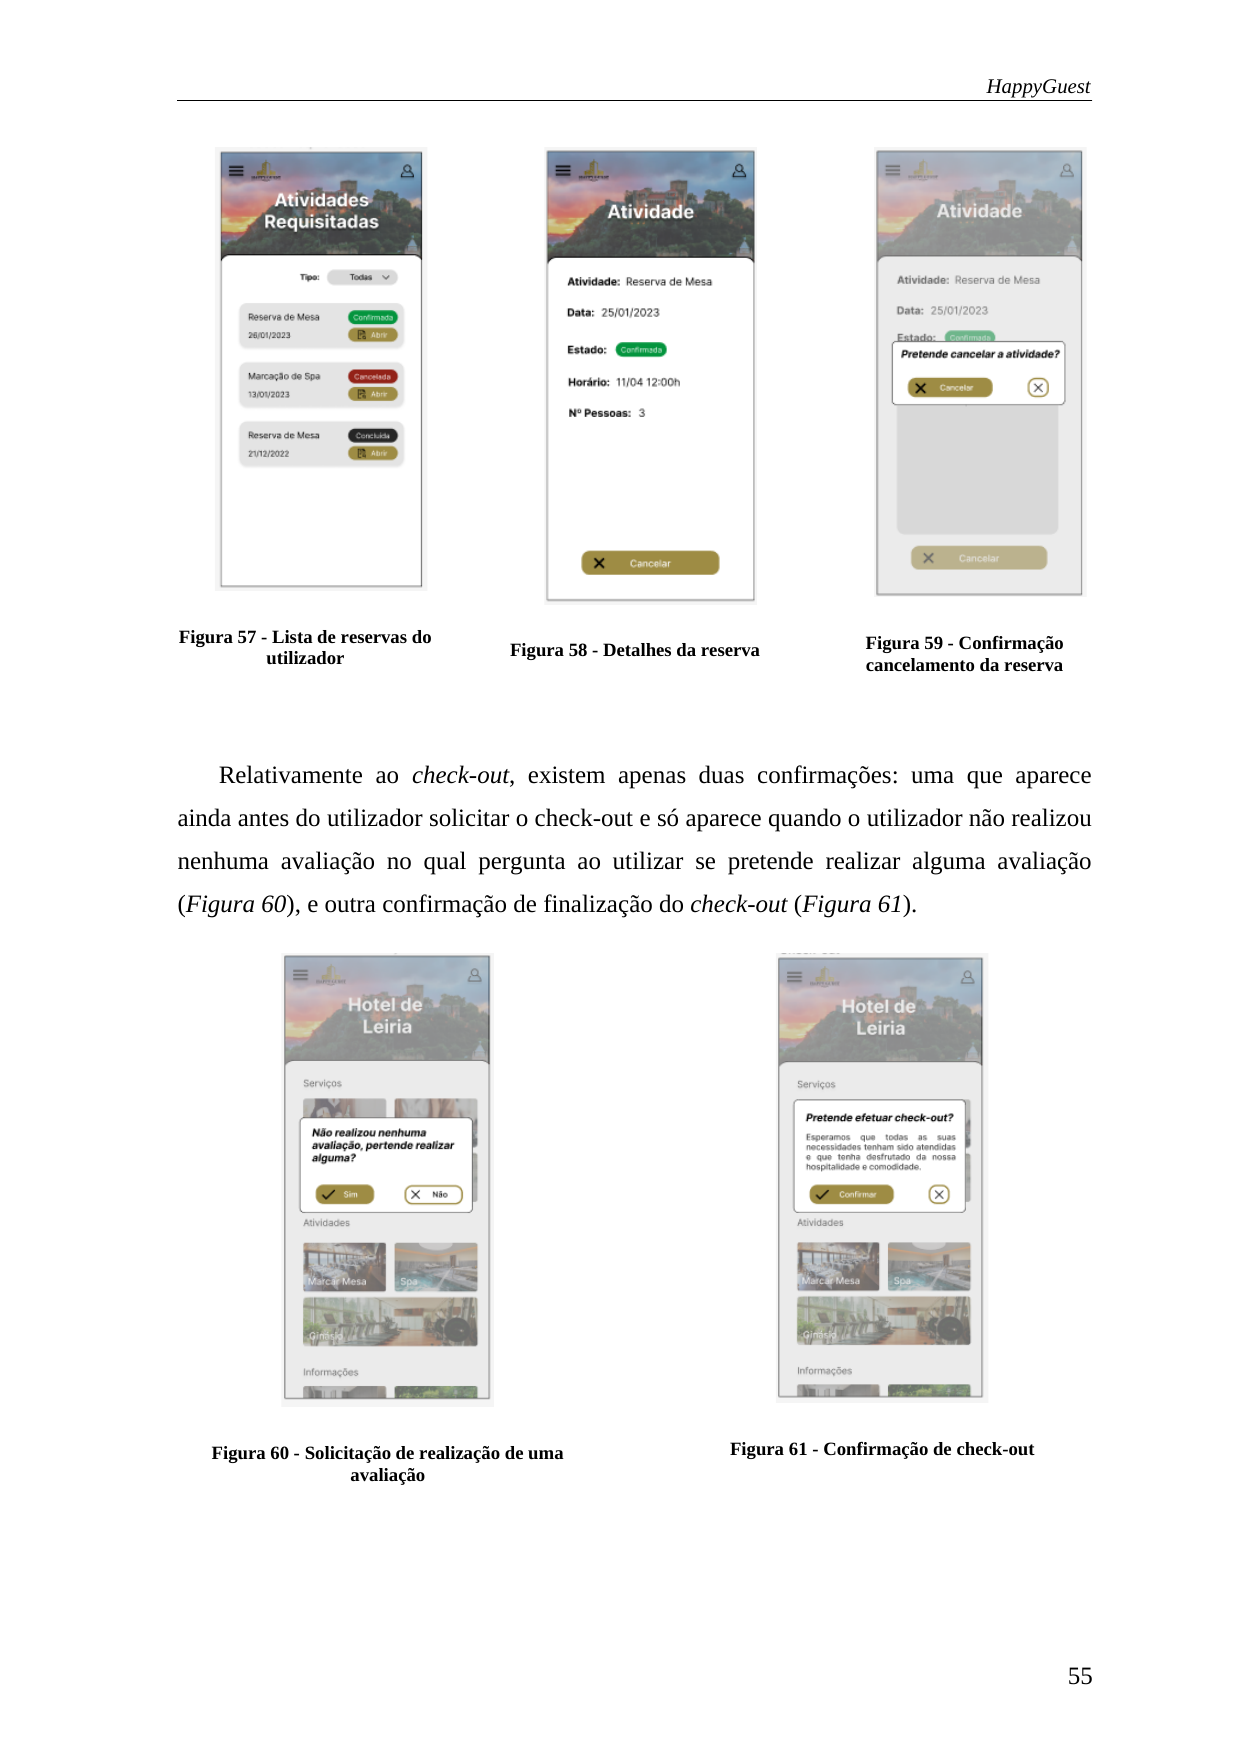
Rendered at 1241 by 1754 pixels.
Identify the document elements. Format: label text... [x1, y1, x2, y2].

picture [544, 147, 757, 605]
text Relativamente ao check-out, existem apenas duas confirmações: uma que aparece ainda antes do utilizador solicitar o check-out e só aparece quando o utilizador não realizou nenhuma avaliação no qual pergunta ao utilizar se pretende realizar alguma avaliação (Figura 60), e outra confirmação de finalização do check-out (Figura 61). [177, 760, 1092, 918]
picture [874, 147, 1087, 597]
picture [281, 953, 494, 1407]
picture [775, 953, 989, 1403]
picture [214, 147, 428, 591]
